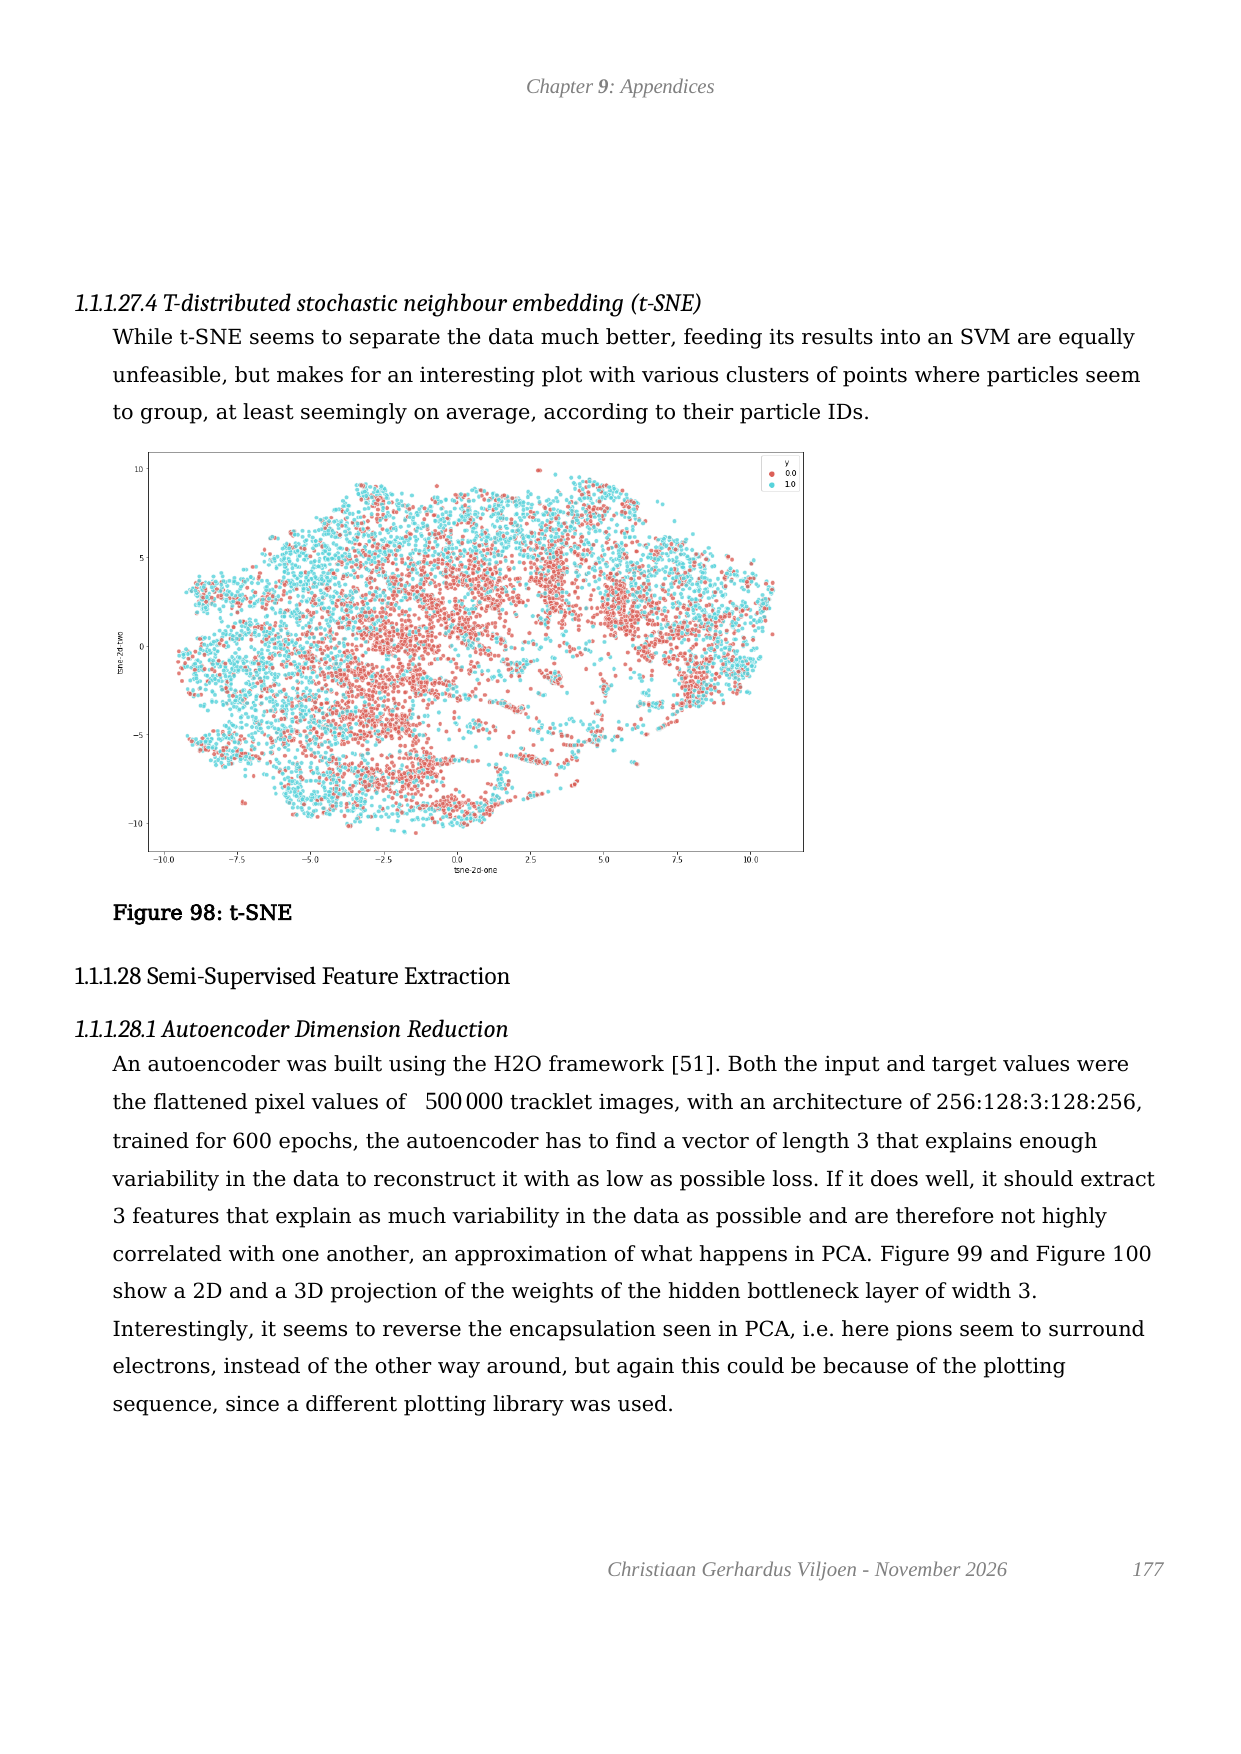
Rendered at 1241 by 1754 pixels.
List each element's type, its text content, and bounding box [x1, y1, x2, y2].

picture [112, 445, 810, 879]
subtitle Semi-Supervised Feature Extraction [75, 962, 1165, 990]
text An autoencoder was built using the H2O framework . Both the input and target values were the flattened pixel values of tracklet images, with an architecture of 256:128:3:128:256, trained for 600 epochs, the autoencoder has to find a vector of length 3 that explains enough variability in the data to reconstruct it with as low as possible loss. If it does well, it should extract 3 features that explain as much variability in the data as possible and are therefore not highly correlated with one another, an approximation of what happens in PCA. Figure 25 and Figure 26 show a 2D and a 3D projection of the weights of the hidden bottleneck layer of width 3. Interestingly, it seems to reverse the encapsulation seen in PCA, i.e. here pions seem to surround electrons, instead of the other way around, but again this could be because of the plotting sequence, since a different plotting library was used. [112, 1050, 1165, 1415]
subtitle Autoencoder Dimension Reduction [75, 1015, 1165, 1044]
subtitle T-distributed stochastic neighbour embedding (t-SNE) [75, 289, 1165, 318]
text While t-SNE seems to separate the data much better, feeding its results into an SVM are equally unfeasible, but makes for an interesting plot with various clusters of points where particles seem to group, at least seemingly on average, according to their particle IDs. [112, 324, 1165, 424]
